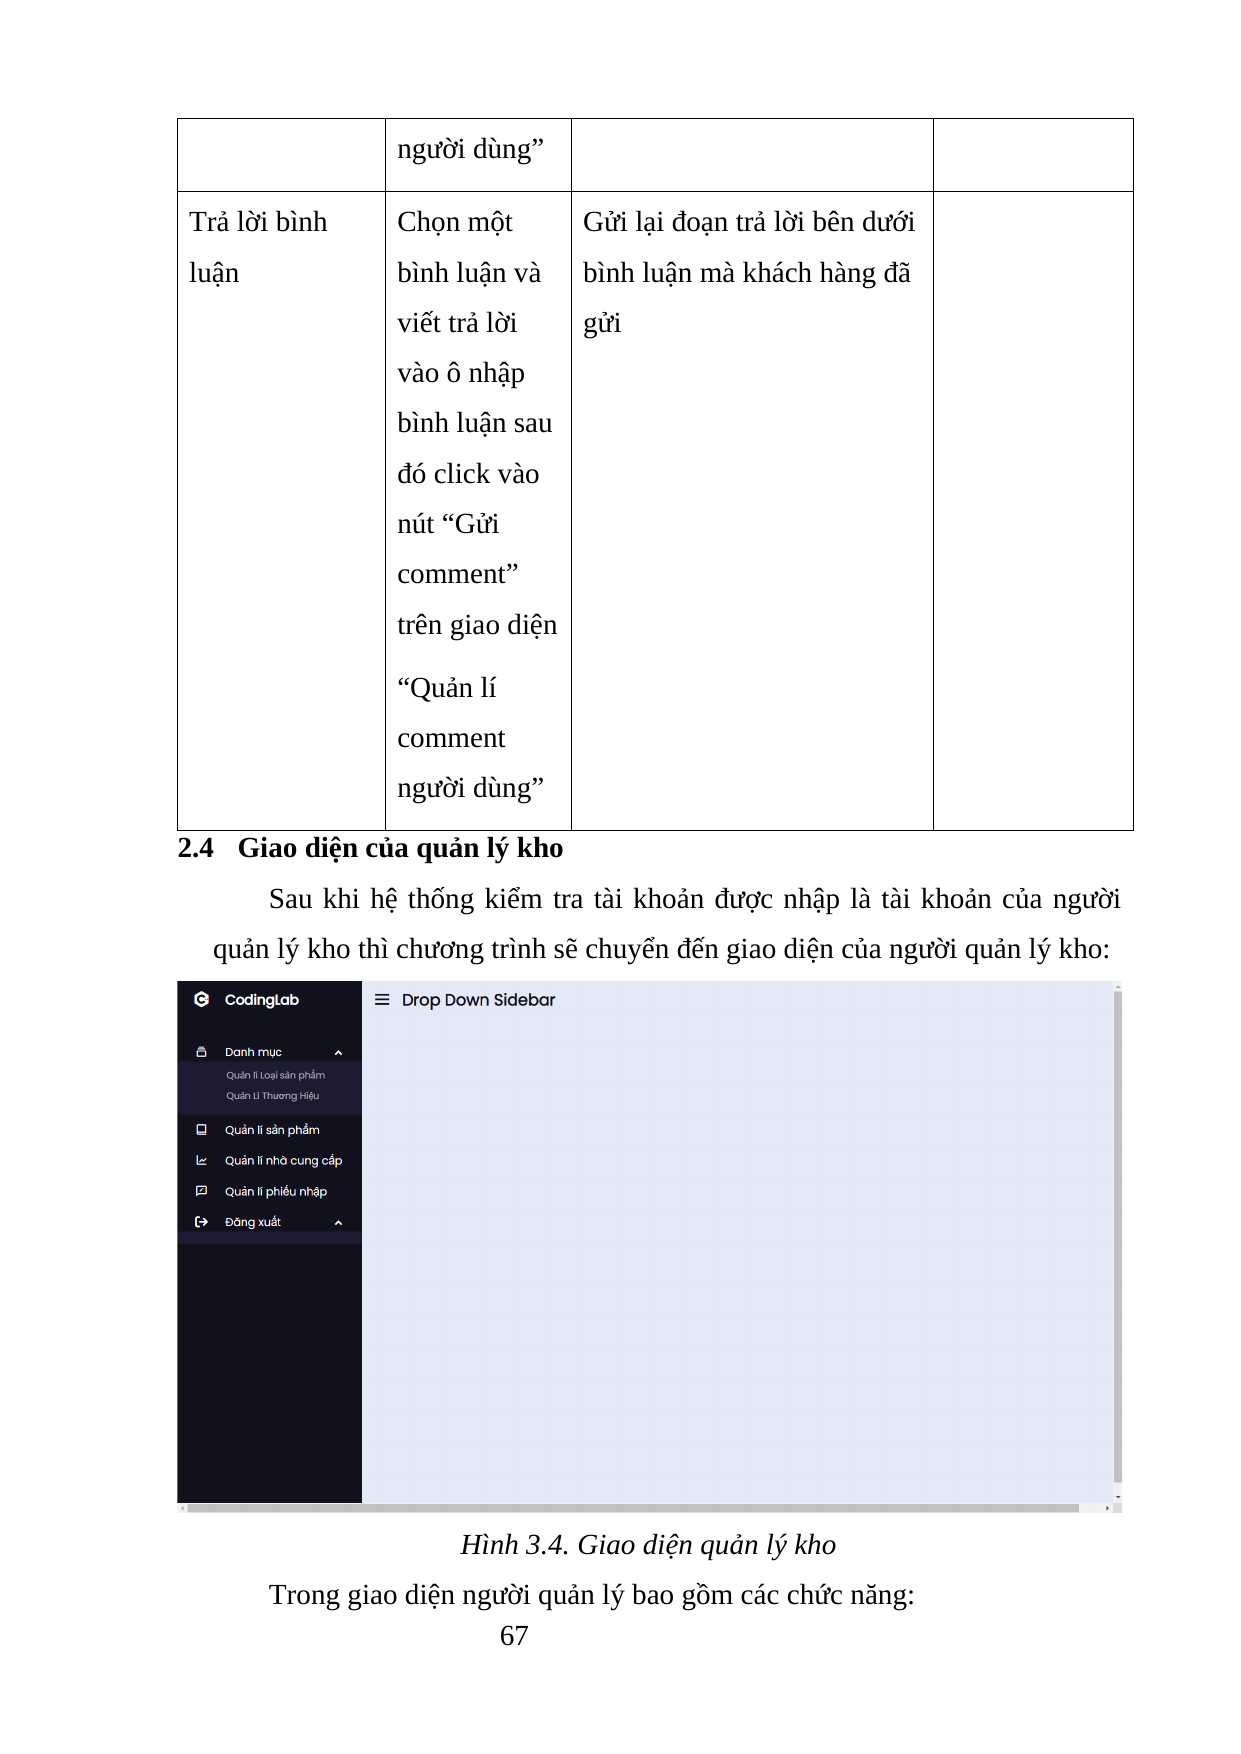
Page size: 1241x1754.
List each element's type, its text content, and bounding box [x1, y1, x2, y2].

text Hình 3.4. Giao diện quản lý kho [177, 1527, 1122, 1560]
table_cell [572, 119, 933, 191]
table_cell [934, 192, 1133, 829]
table_cell [934, 119, 1133, 191]
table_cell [178, 119, 385, 191]
table_cell Chọn một bình luận và viết trả lời vào ô nhập bình luận sau đó click vào nút “Gửi comment” trên giao diện “Quản lí comment người dùng” [386, 192, 571, 829]
picture [177, 981, 1123, 1513]
text Trong giao diện người quản lý bao gồm các chức năng: [213, 1577, 1122, 1611]
table_cell Trả lời bình luận [178, 192, 385, 829]
list Giao diện của quản lý kho [177, 831, 1122, 864]
text Sau khi hệ thống kiểm tra tài khoản được nhập là tài khoản của người quản lý kho thì chương trình sẽ chuyển đến giao diện của người quản lý kho: [213, 881, 1122, 965]
table_cell Gửi lại đoạn trả lời bên dưới bình luận mà khách hàng đã gửi [572, 192, 933, 829]
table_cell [386, 119, 571, 191]
